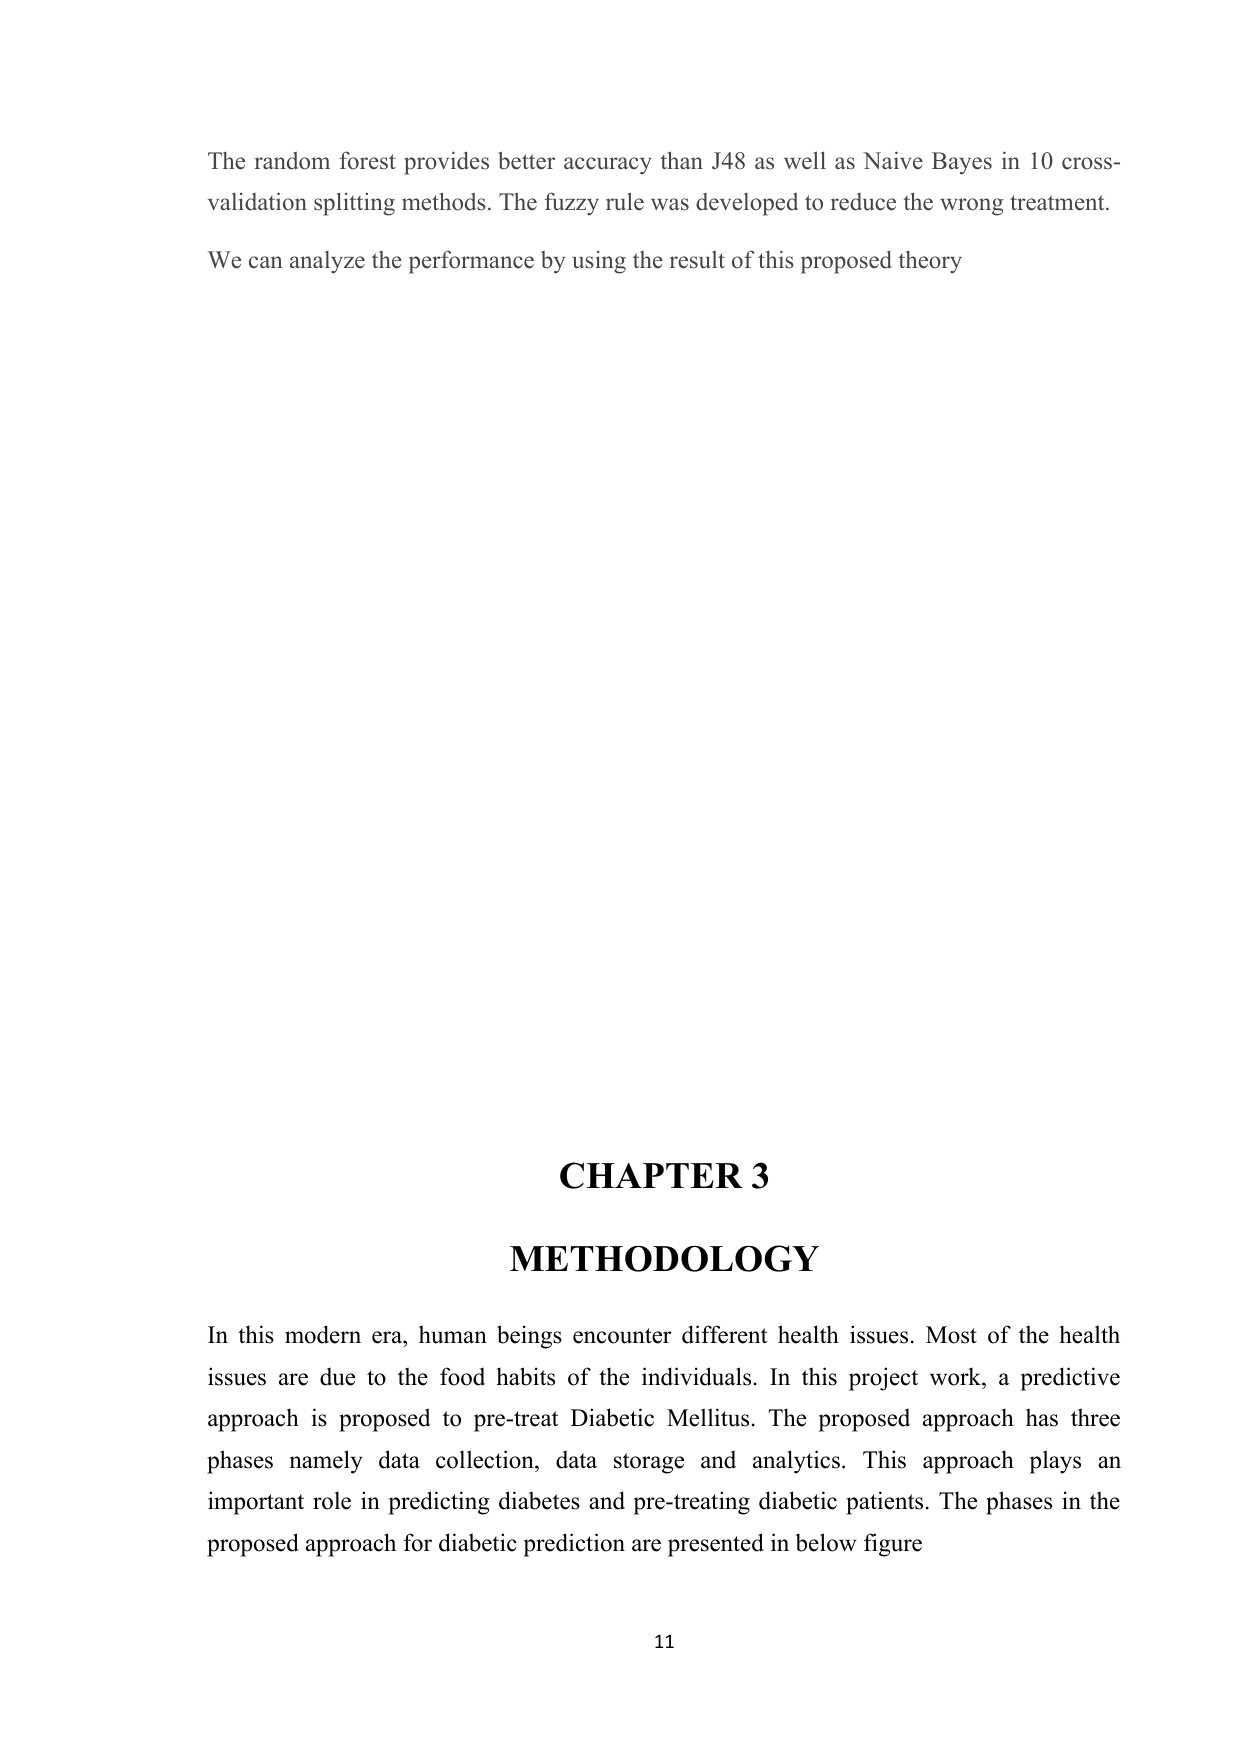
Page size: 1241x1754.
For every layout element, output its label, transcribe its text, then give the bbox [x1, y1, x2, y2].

text CHAPTER 3 [207, 1155, 1122, 1196]
text METHODOLOGY [207, 1238, 1122, 1279]
text In this modern era, human beings encounter different health issues. Most of the health issues are due to the food habits of the individuals. In this project work, a predictive approach is proposed to pre-treat Diabetic Mellitus. The proposed approach has three phases namely data collection, data storage and analytics. This approach plays an important role in predicting diabetes and pre-treating diabetic patients. The phases in the proposed approach for diabetic prediction are presented in below figure [207, 1321, 1122, 1557]
text We can analyze the performance by using the result of this proposed theory [207, 246, 1122, 273]
text The random forest provides better accuracy than J48 as well as Naive Bayes in 10 cross-validation splitting methods. The fuzzy rule was developed to reduce the wrong treatment. [207, 147, 1122, 216]
